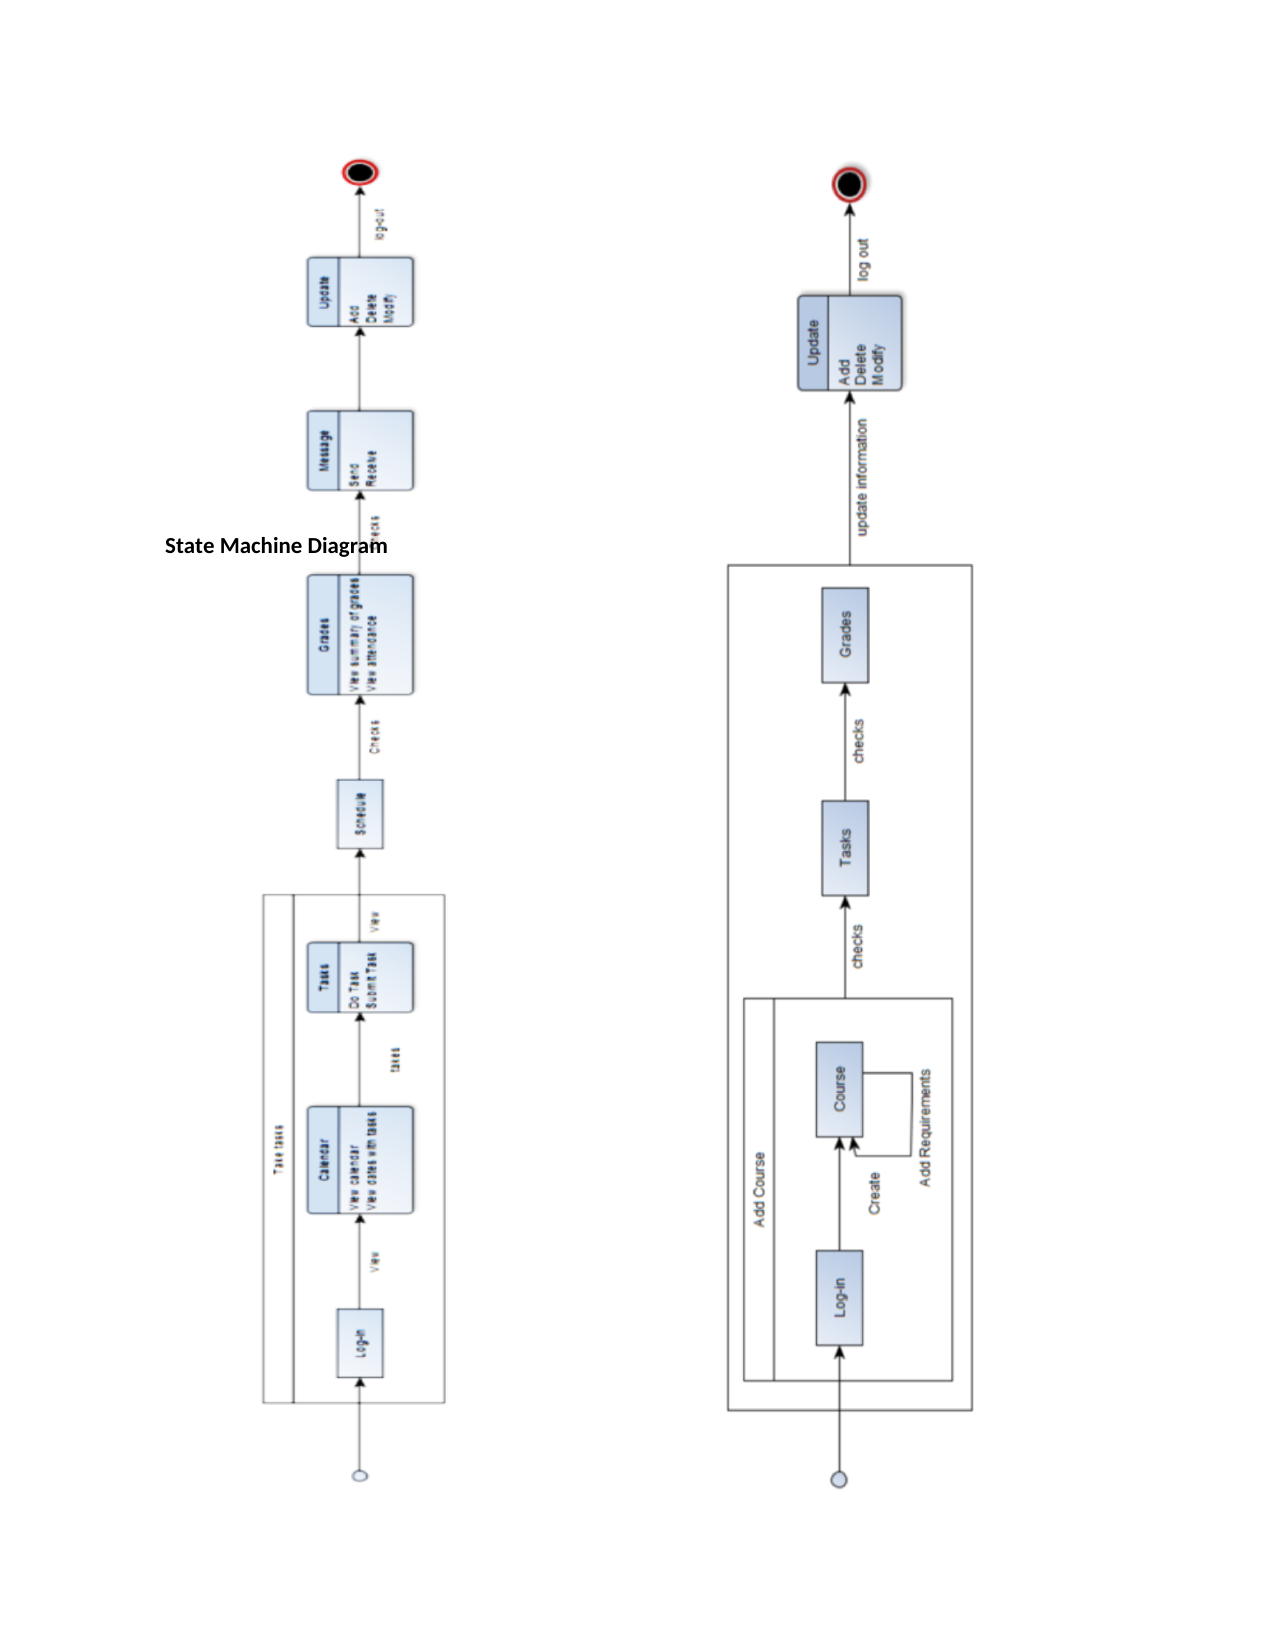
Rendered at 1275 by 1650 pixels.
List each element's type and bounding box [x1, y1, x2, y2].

picture [663, 151, 1024, 1495]
picture [193, 152, 510, 1496]
